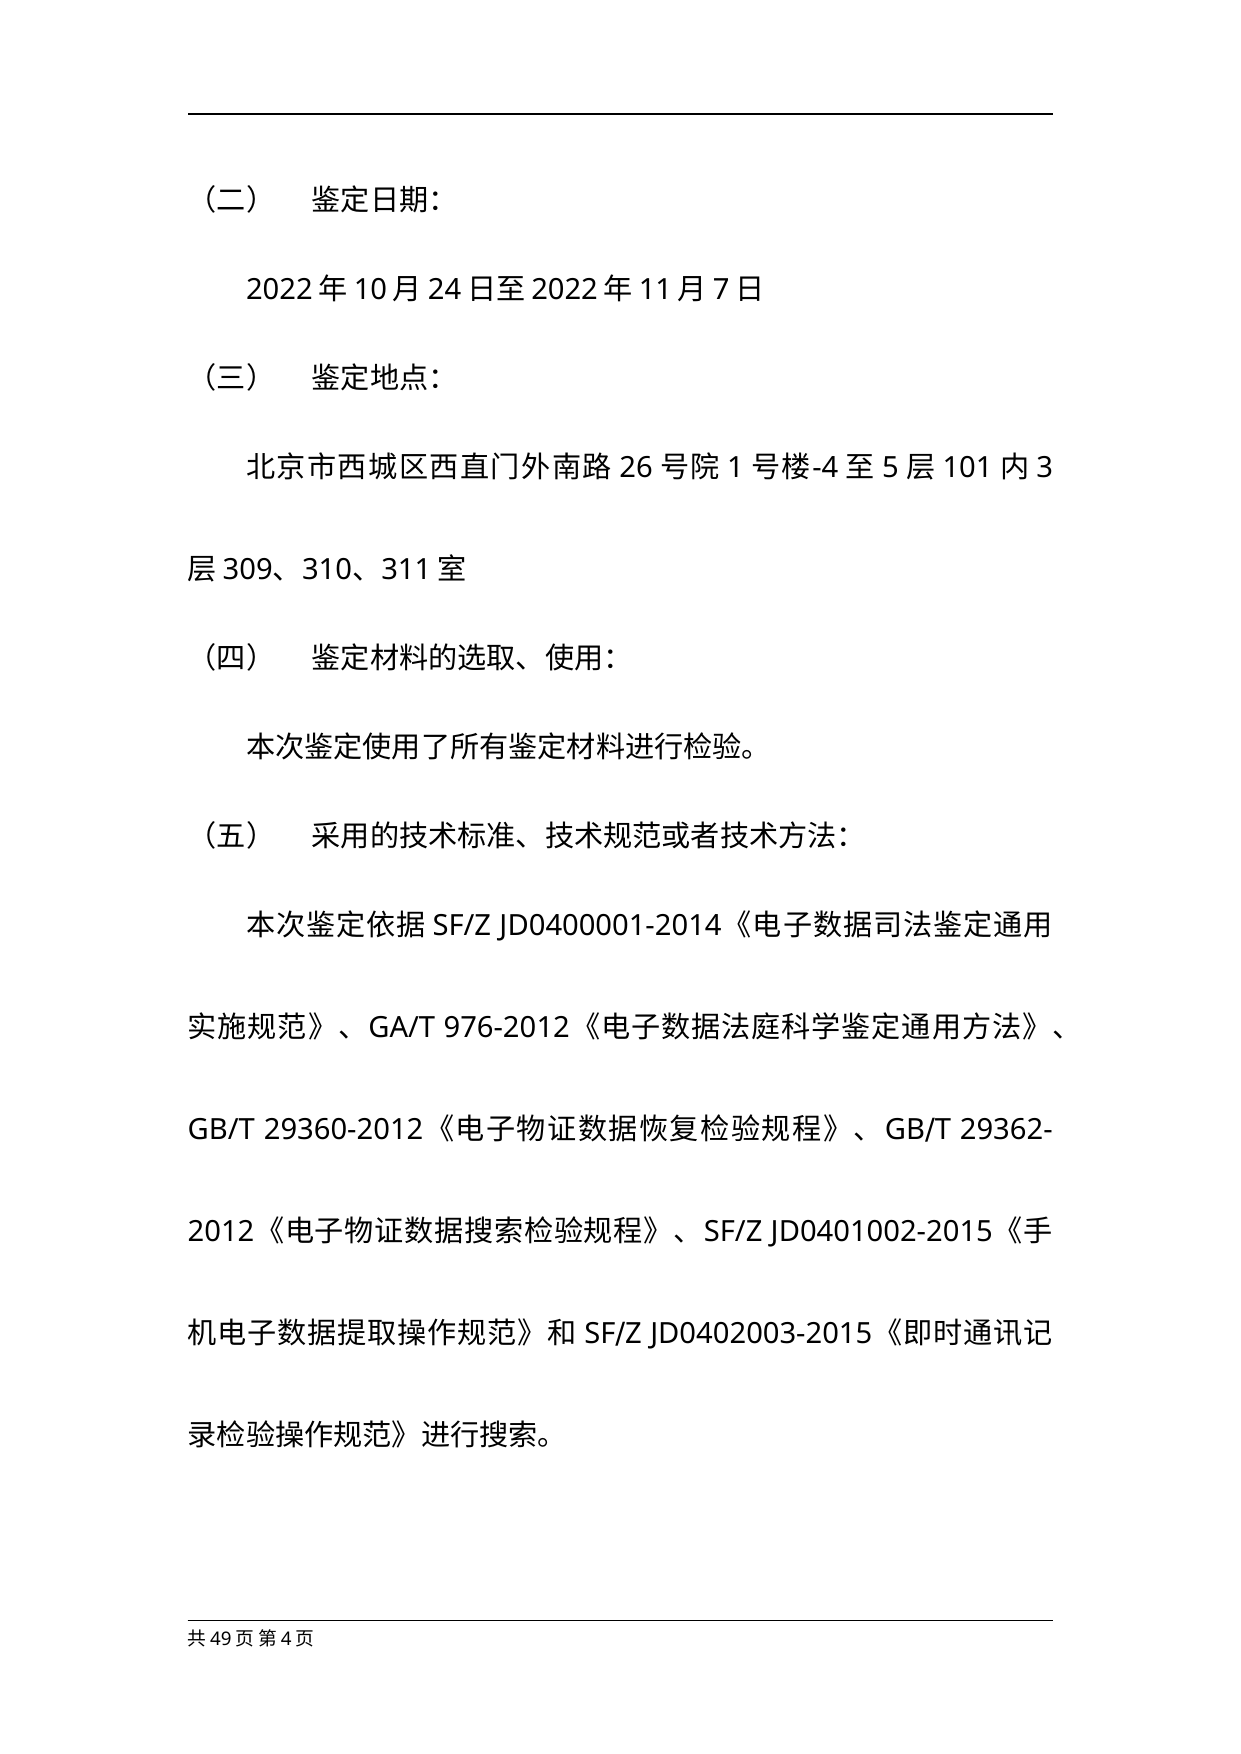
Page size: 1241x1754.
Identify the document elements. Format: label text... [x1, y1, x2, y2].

text 北京市西城区西直门外南路26号院1号楼-4至5层101内3层309、310、311室 [187, 431, 1053, 601]
text 本次鉴定使用了所有鉴定材料进行检验。 [187, 711, 1053, 779]
text 本次鉴定依据SF/Z JD0400001-2014《电子数据司法鉴定通用实施规范》、GA/T 976-2012《电子数据法庭科学鉴定通用方法》、GB/T 29360-2012《电子物证数据恢复检验规程》、GB∕T 29362-2012《电子物证数据搜索检验规程》、SF/Z JD0401002-2015《手机电子数据提取操作规范》和SF∕Z JD0402003-2015《即时通讯记录检验操作规范》进行搜索。 [187, 889, 1053, 1466]
text 鉴定日期： [187, 164, 1053, 232]
text 鉴定地点： [187, 342, 1053, 410]
text 鉴定材料的选取、使用： [187, 622, 1053, 690]
text 2022年10月24日至2022年11月7日 [187, 253, 1053, 321]
text 采用的技术标准、技术规范或者技术方法： [187, 800, 1053, 868]
